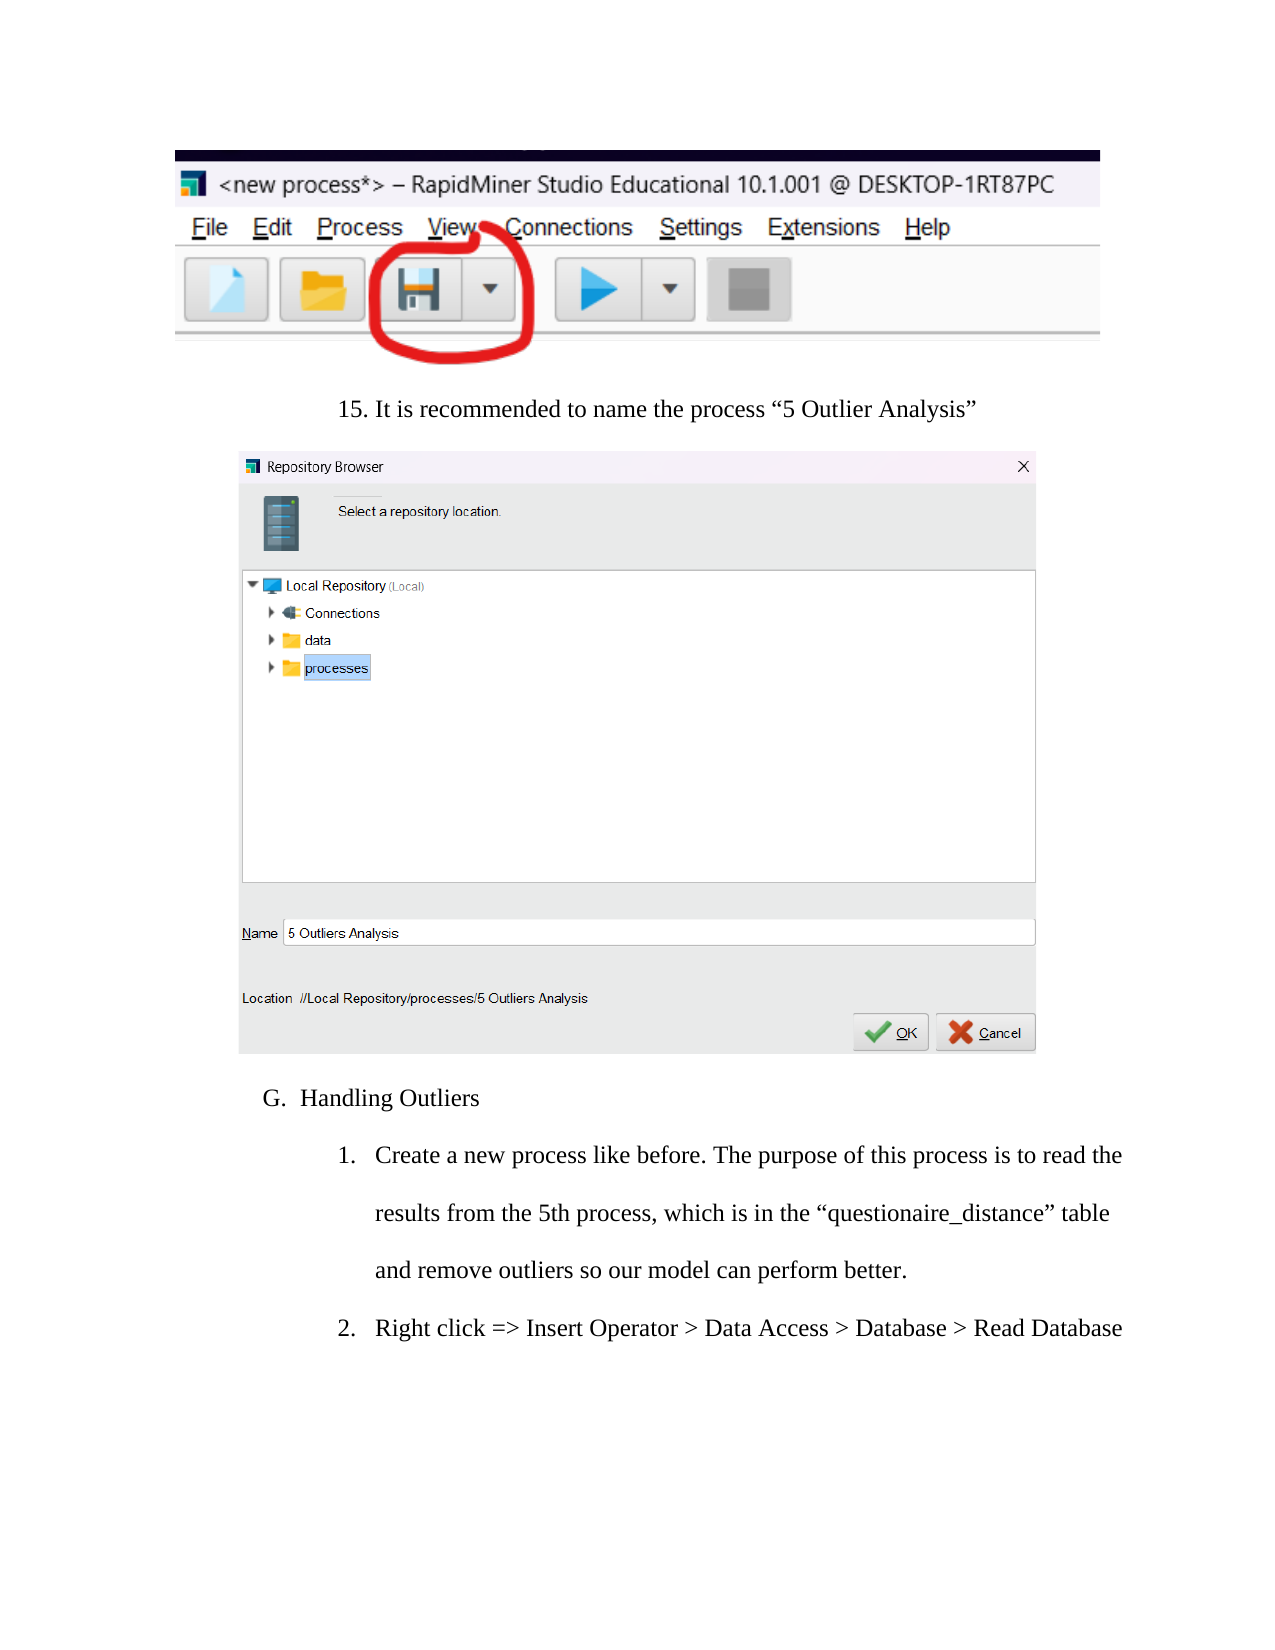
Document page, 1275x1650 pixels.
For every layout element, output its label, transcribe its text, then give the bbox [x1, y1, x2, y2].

list Right click => Insert Operator > Data Access > Database > Read Database [337, 1313, 1125, 1341]
picture [175, 150, 1100, 366]
subtitle Handling Outliers [262, 1083, 1125, 1111]
list It is recommended to name the process “5 Outlier Analysis” [337, 394, 1125, 423]
picture [238, 451, 1037, 1054]
list Create a new process like before. The purpose of this process is to read the results from the 5th process, which is in the “questionaire_distance” table and remove outliers so our model can perform better. [337, 1140, 1125, 1284]
